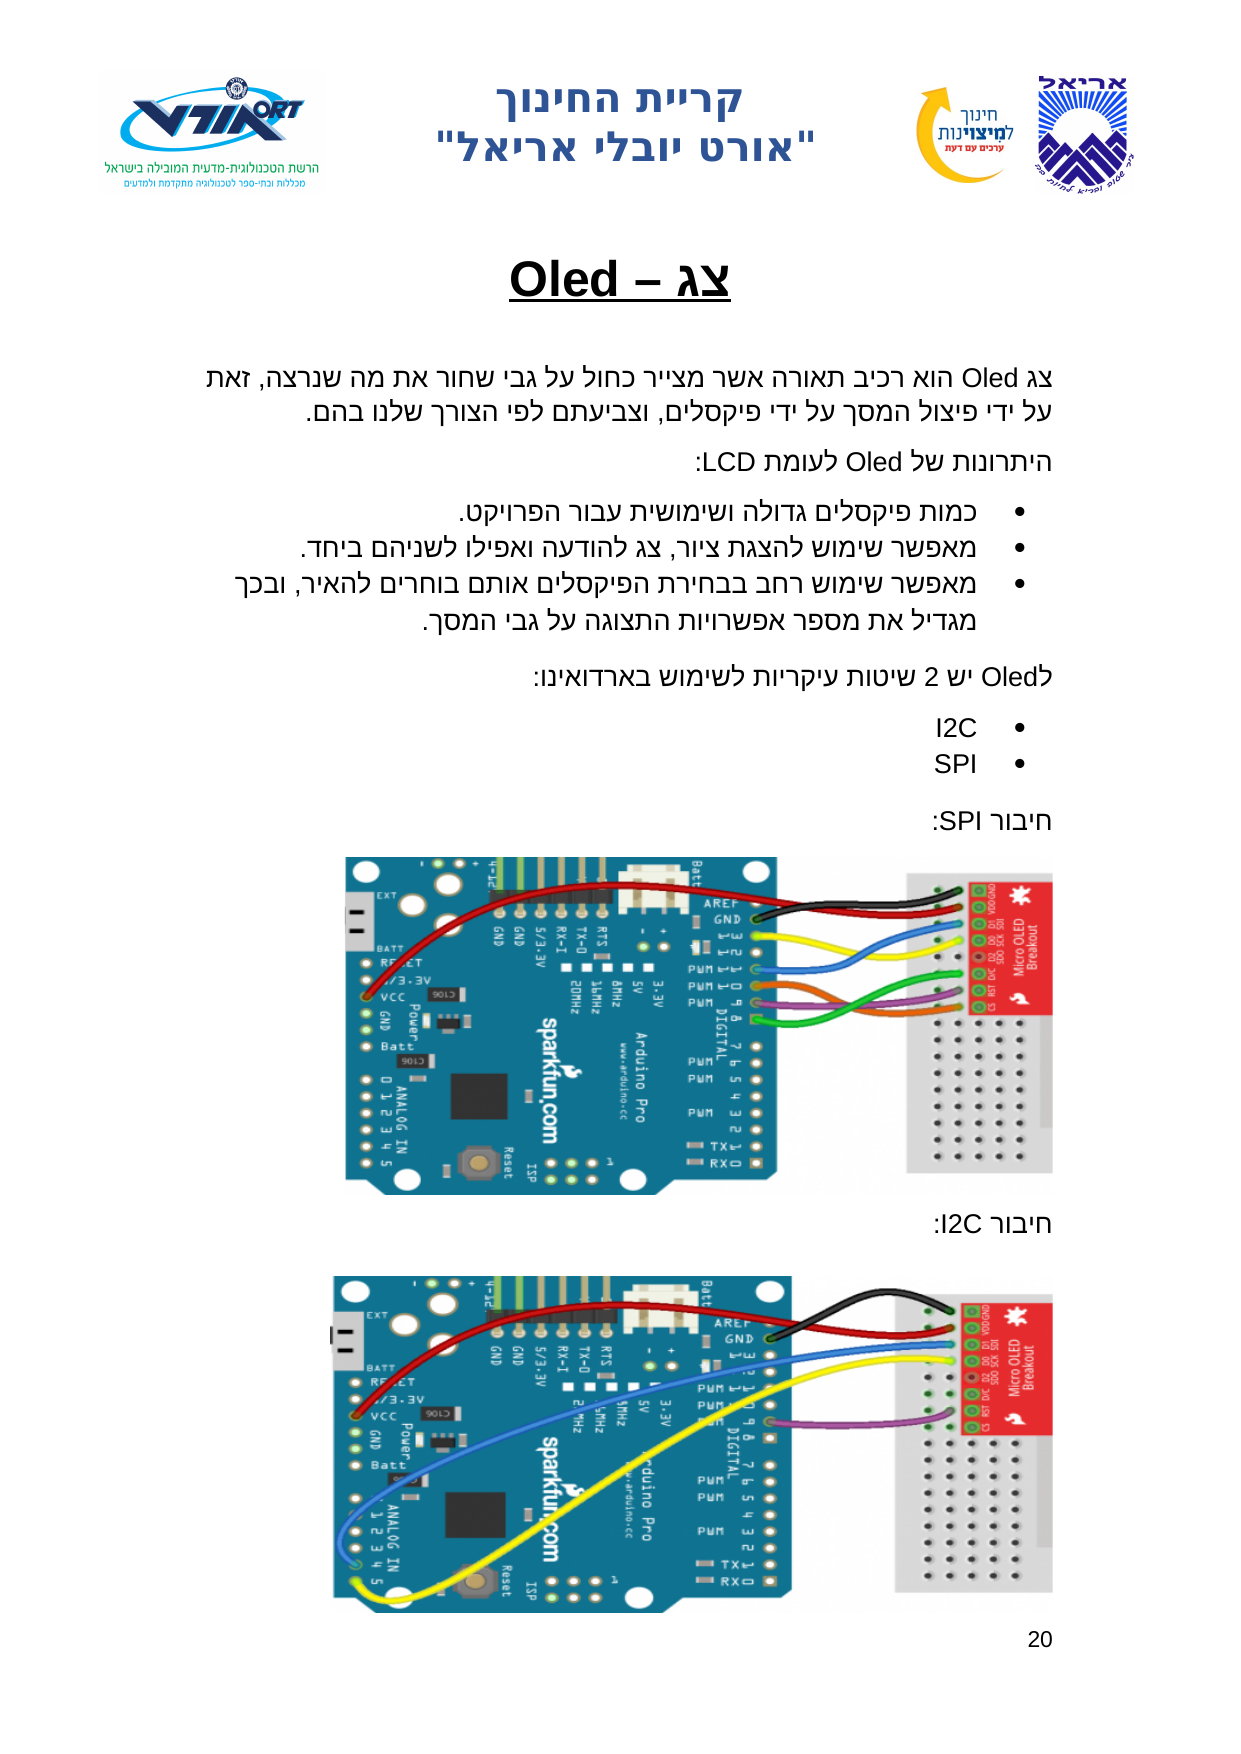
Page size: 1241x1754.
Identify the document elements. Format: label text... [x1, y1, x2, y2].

picture [97, 70, 326, 194]
text חיבור I2C: [187, 1208, 1053, 1239]
text היתרונות של Oled לעומת LCD: [187, 446, 1053, 477]
picture [330, 1276, 1053, 1613]
picture [344, 857, 1053, 1195]
list I2C [187, 712, 1015, 743]
list מאפשר שימוש להצגת ציור, צג להודעה ואפילו לשניהם ביחד. [187, 532, 1015, 564]
list כמות פיקסלים גדולה ושימושית עבור הפרויקט. [187, 496, 1015, 528]
text צג – Oled [187, 249, 1053, 307]
text לOled יש 2 שיטות עיקריות לשימוש בארדואינו: [187, 661, 1053, 692]
picture [1035, 76, 1134, 194]
list מאפשר שימוש רחב בבחירת הפיקסלים אותם בוחרים להאיר, ובכך מגדיל את מספר אפשרויות התצוגה על גבי המסך. [187, 568, 1015, 636]
text צג Oled הוא רכיב תאורה אשר מצייר כחול על גבי שחור את מה שנרצה, זאת על ידי פיצול המסך על ידי פיקסלים, וצביעתם לפי הצורך שלנו בהם. [187, 328, 1053, 427]
text חיבור SPI: [187, 804, 1053, 836]
picture [915, 87, 1014, 183]
list SPI [187, 748, 1015, 779]
